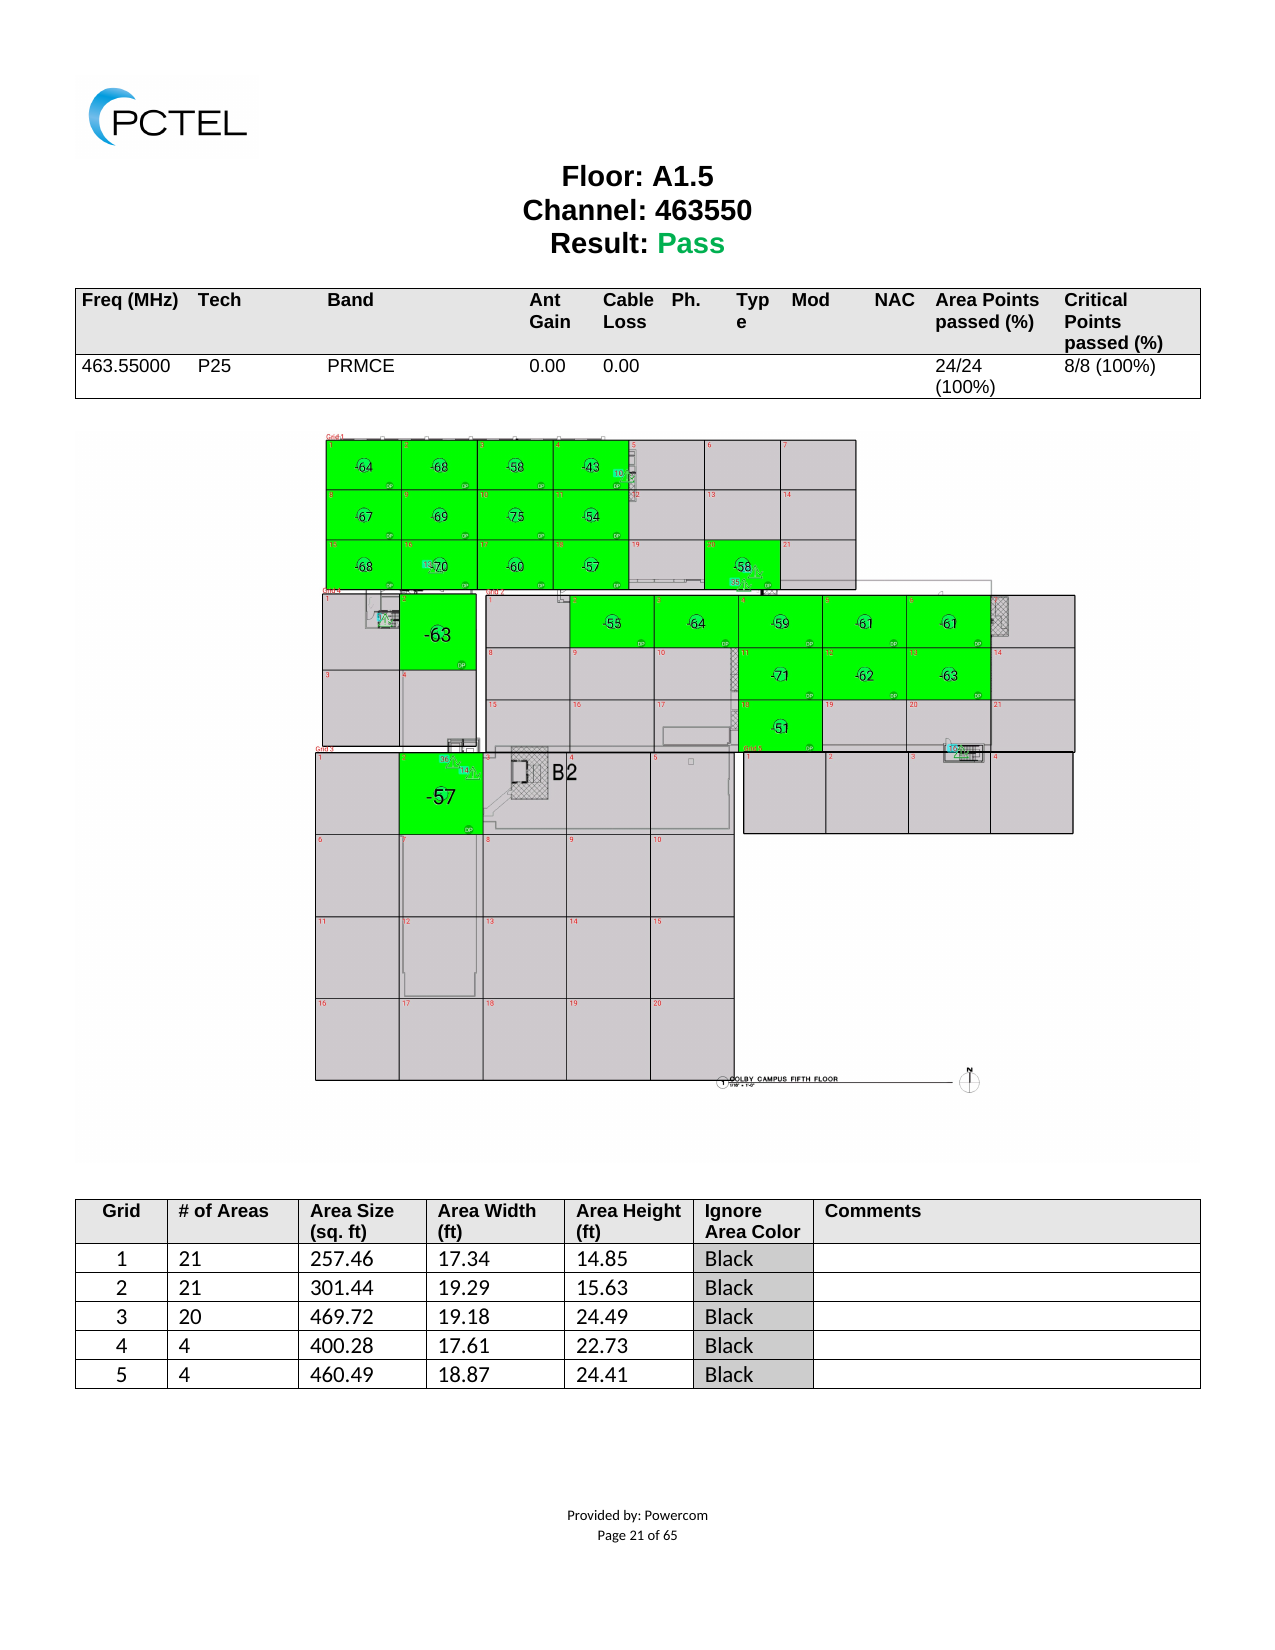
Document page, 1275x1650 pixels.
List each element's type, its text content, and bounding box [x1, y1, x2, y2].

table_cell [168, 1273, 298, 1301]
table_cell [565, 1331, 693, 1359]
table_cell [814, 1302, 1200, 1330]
text Channel: 463550 [75, 192, 1200, 226]
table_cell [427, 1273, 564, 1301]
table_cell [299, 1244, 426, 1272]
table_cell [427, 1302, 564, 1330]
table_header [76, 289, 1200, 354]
picture [75, 75, 260, 103]
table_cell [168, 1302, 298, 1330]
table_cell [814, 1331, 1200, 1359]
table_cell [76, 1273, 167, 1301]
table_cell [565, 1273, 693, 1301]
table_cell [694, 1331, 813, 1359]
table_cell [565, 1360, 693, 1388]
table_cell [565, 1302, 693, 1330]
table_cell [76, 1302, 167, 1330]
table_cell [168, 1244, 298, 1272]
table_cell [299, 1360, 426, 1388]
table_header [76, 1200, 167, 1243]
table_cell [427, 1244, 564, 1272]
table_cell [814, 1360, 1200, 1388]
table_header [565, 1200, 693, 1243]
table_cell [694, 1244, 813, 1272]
picture [75, 431, 1200, 1163]
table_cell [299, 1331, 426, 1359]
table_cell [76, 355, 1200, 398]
text Floor: A1.5 [75, 103, 1200, 192]
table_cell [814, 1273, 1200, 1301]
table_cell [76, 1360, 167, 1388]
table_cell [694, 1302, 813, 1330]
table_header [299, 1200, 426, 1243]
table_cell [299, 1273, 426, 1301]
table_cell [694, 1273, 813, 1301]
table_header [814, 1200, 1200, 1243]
text Result: Pass [75, 226, 1200, 259]
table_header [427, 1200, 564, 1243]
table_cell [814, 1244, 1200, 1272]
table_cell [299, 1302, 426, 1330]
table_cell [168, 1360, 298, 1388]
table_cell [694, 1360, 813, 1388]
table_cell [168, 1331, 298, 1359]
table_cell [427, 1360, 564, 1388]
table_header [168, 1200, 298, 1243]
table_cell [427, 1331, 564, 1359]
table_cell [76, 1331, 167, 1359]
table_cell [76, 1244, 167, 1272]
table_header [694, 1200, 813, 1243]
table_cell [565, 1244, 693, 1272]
